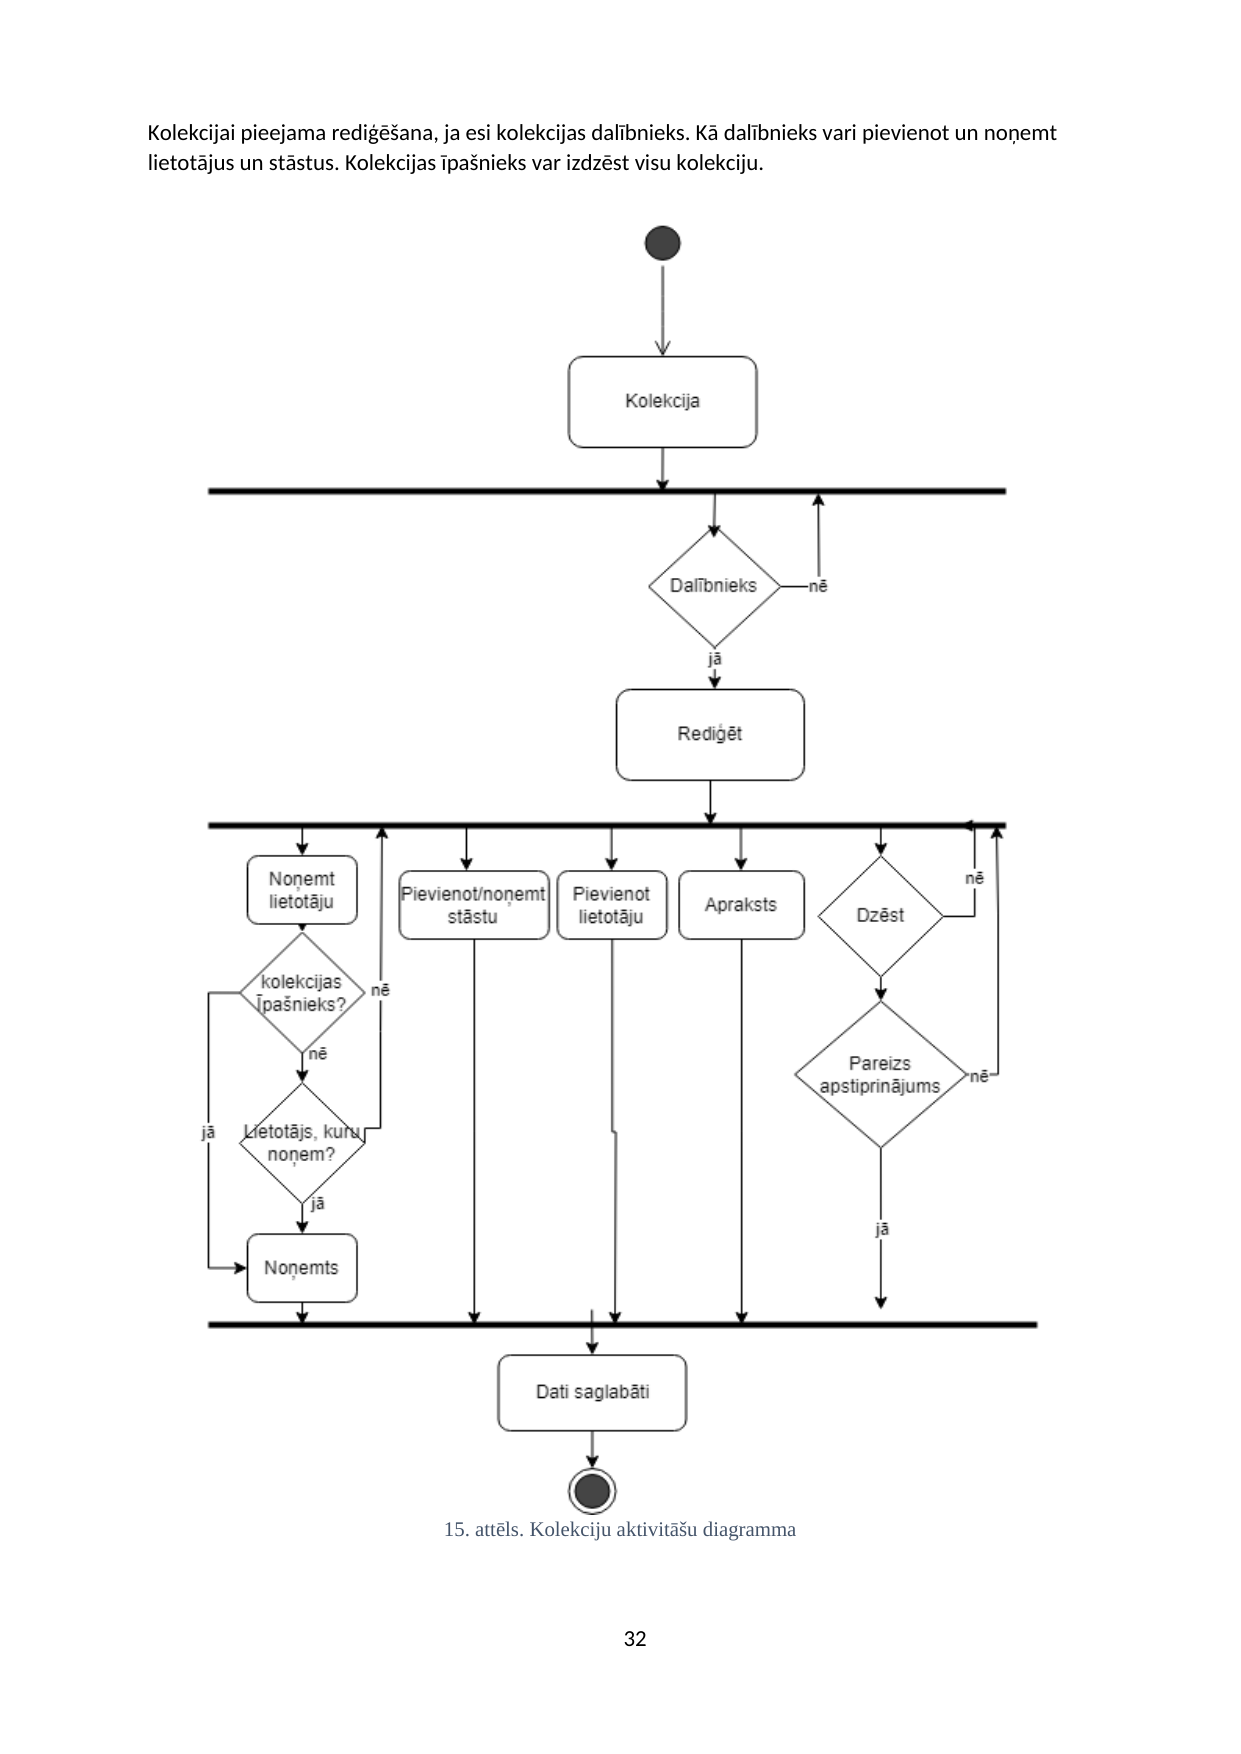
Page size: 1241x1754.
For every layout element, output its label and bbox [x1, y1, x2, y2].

text [148, 118, 1122, 176]
picture [197, 220, 1043, 1515]
